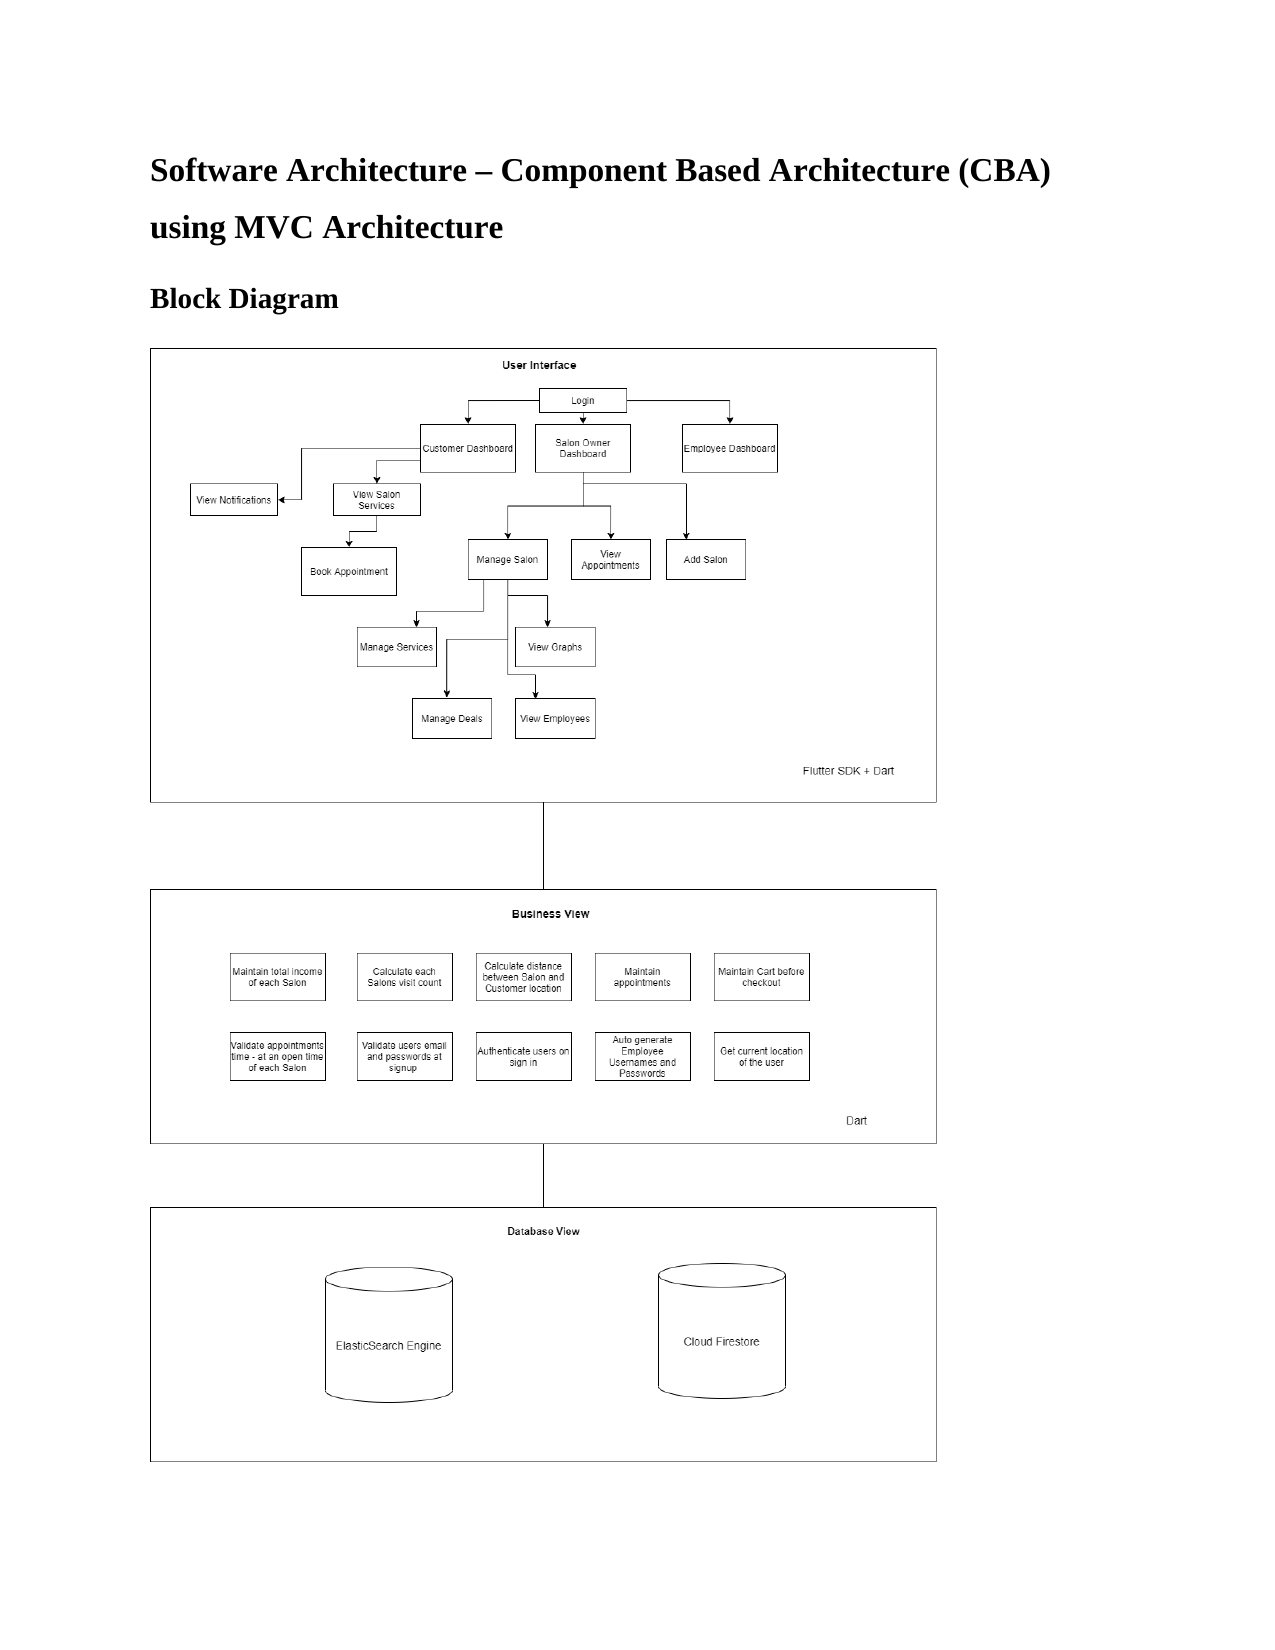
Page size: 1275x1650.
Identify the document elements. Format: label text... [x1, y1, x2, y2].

subtitle Software Architecture – Component Based Architecture (CBA) using MVC Architecture [150, 150, 1125, 246]
picture [150, 348, 937, 1462]
subtitle Block Diagram [150, 282, 1125, 315]
